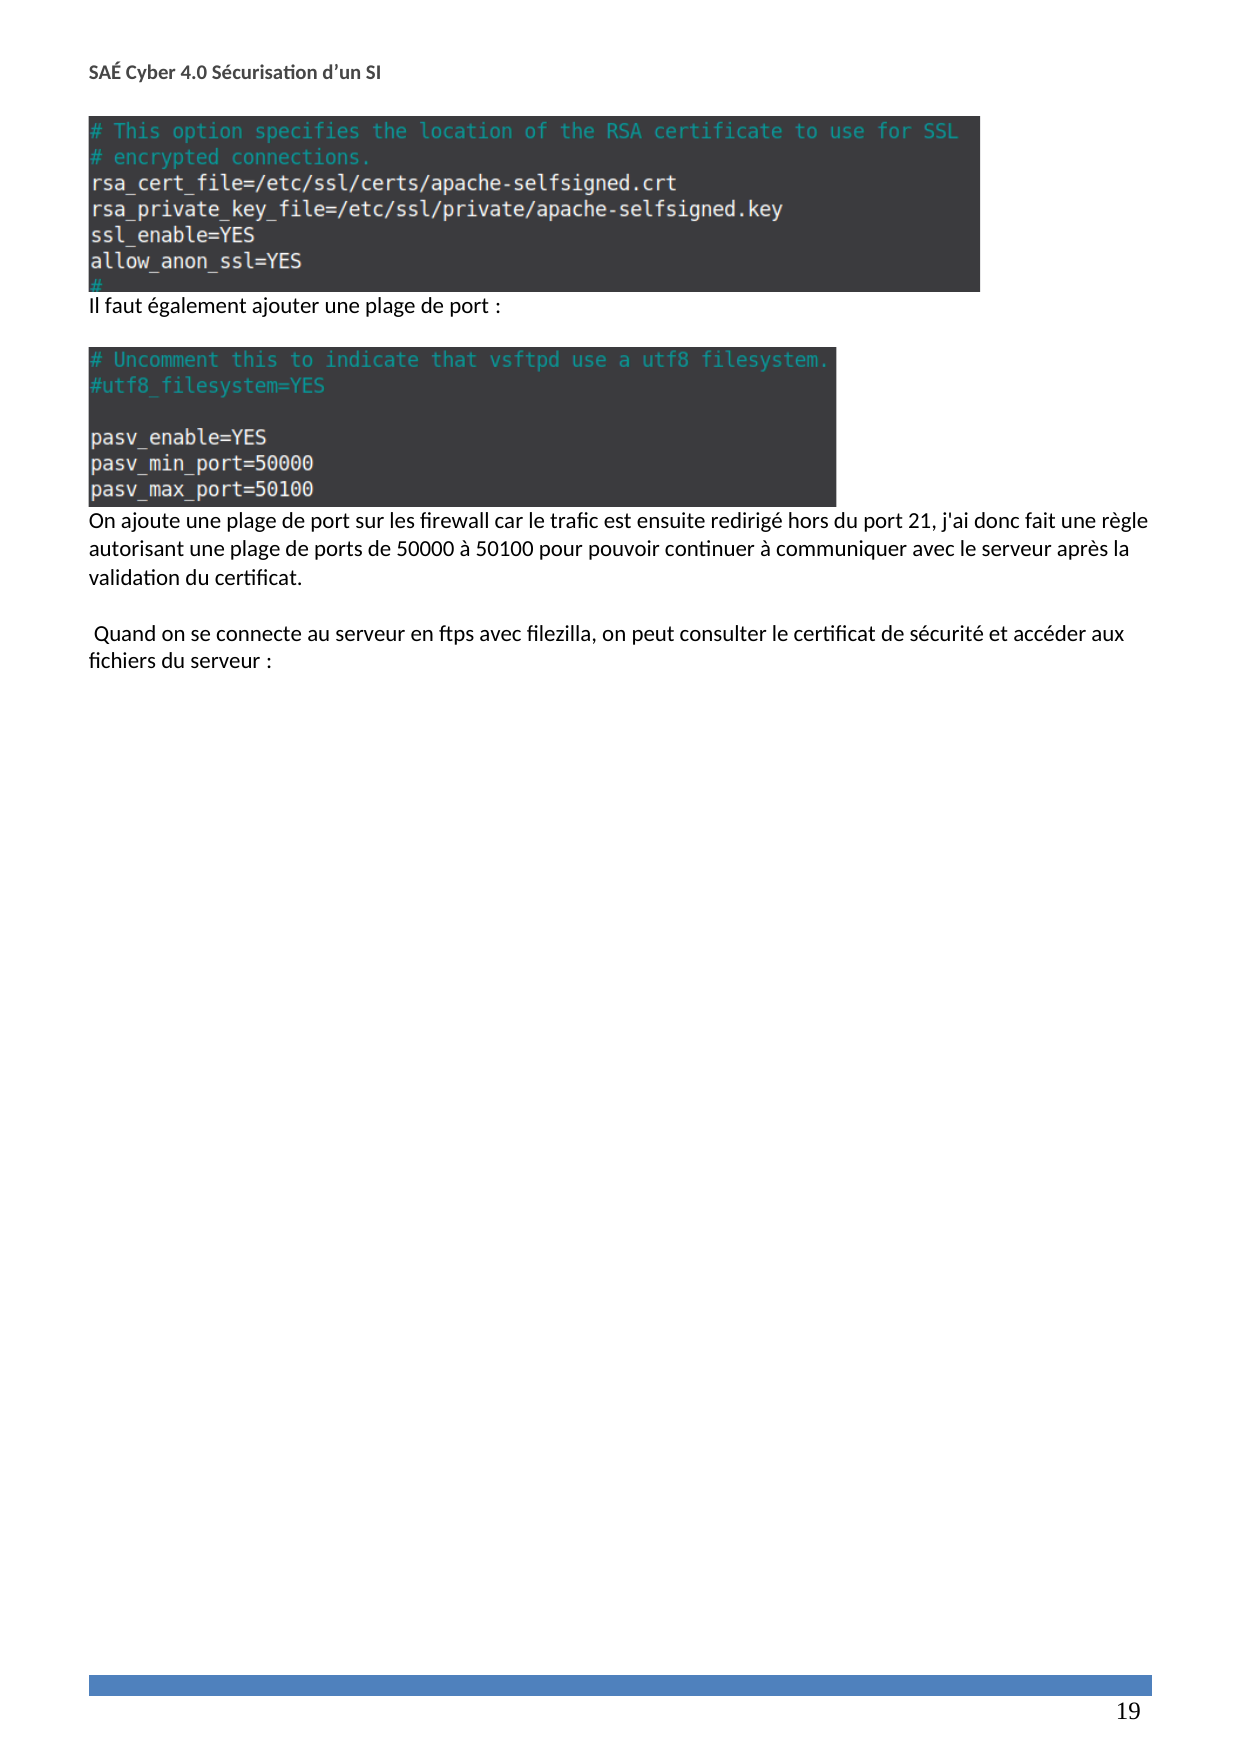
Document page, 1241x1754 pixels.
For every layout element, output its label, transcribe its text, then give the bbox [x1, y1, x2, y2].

text Quand on se connecte au serveur en ftps avec filezilla, on peut consulter le certificat de sécurité et accéder aux fichiers du serveur : [88, 619, 1152, 675]
text Il faut également ajouter une plage de port : [88, 291, 1152, 319]
text On ajoute une plage de port sur les firewall car le trafic est ensuite redirigé hors du port 21, j'ai donc fait une règle autorisant une plage de ports de 50000 à 50100 pour pouvoir continuer à communiquer avec le serveur après la validation du certificat. [88, 507, 1152, 591]
picture [88, 116, 981, 292]
picture [88, 347, 837, 507]
